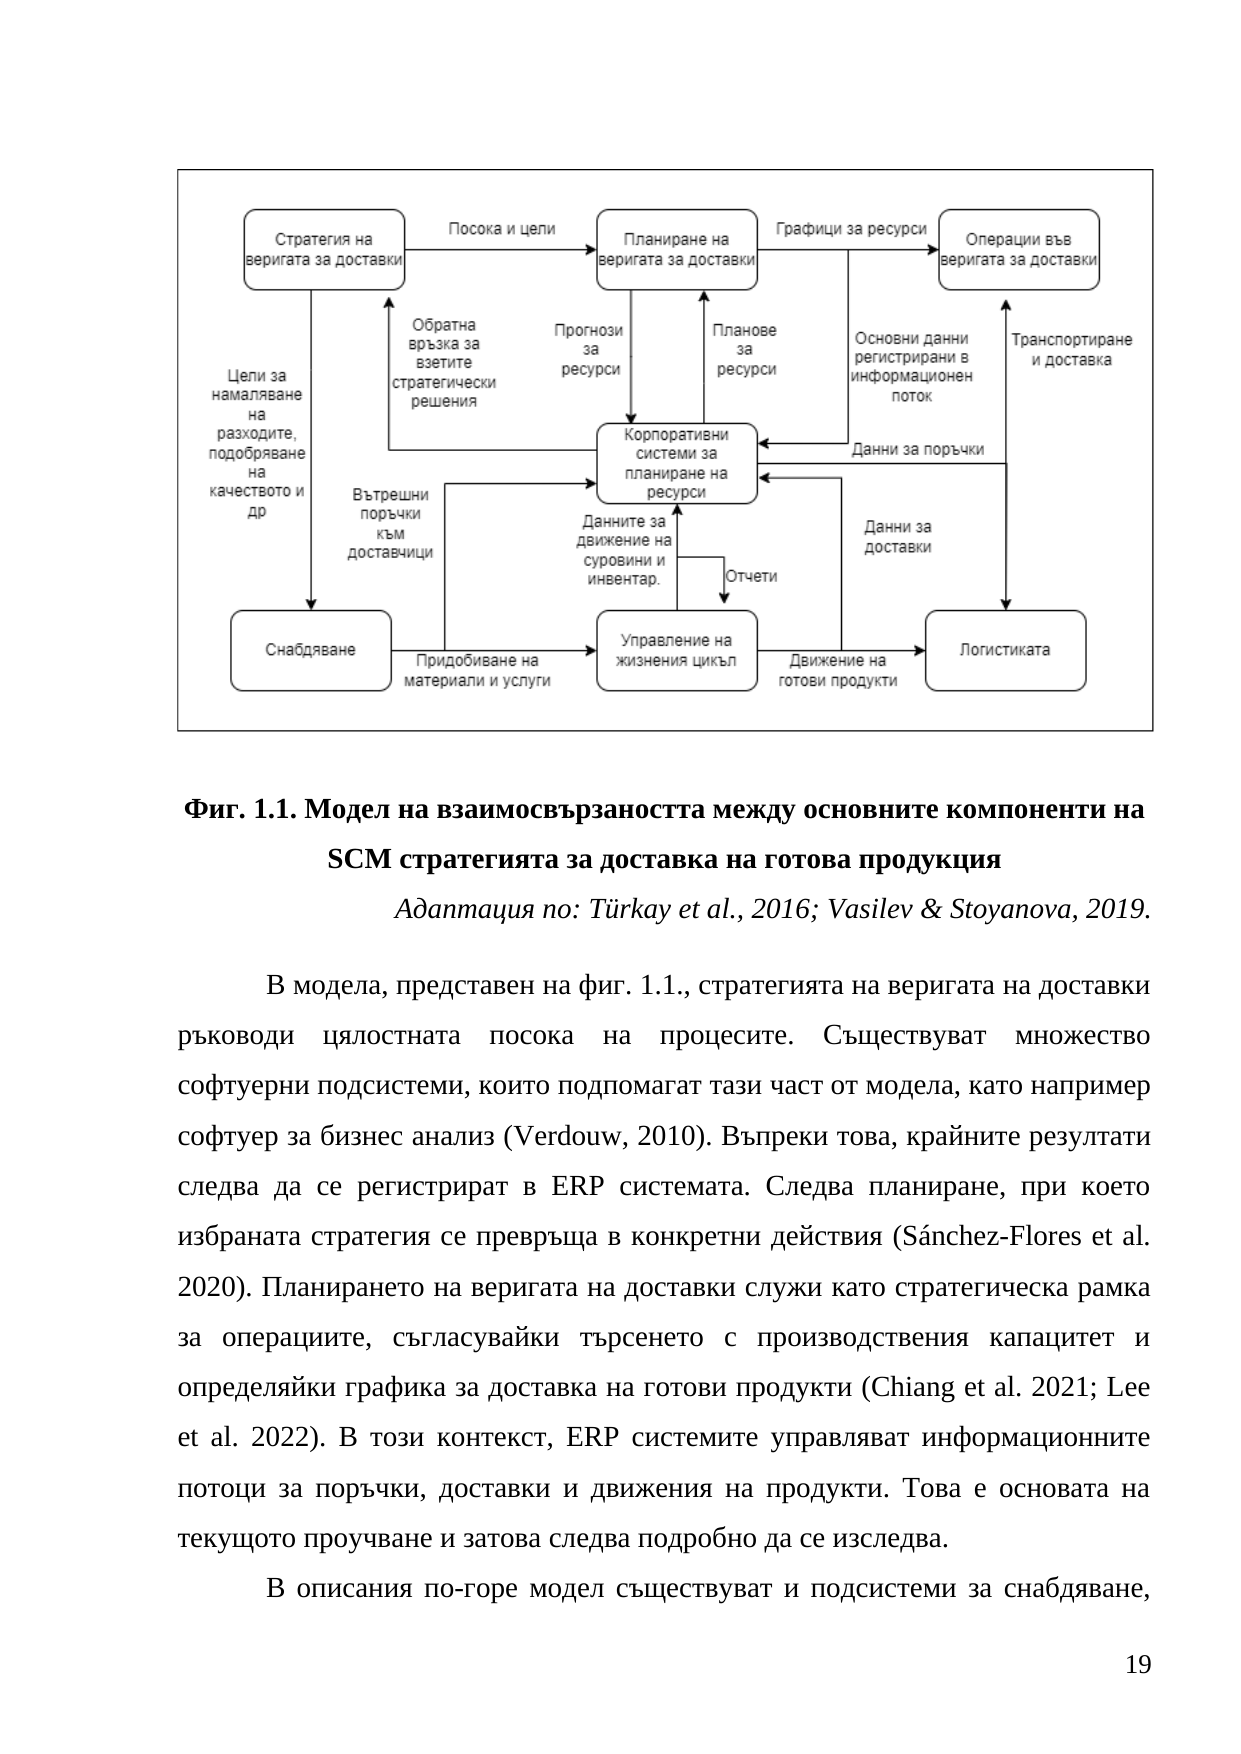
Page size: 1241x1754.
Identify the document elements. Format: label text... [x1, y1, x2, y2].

title Адаптация по: Türkay et al., 2016; Vasilev & Stoyanova, 2019. [177, 891, 1152, 925]
text В модела, представен на фиг. 1.1., стратегията на веригата на доставки ръководи цялостната посока на процесите. Съществуват множество софтуерни подсистеми, които подпомагат тази част от модела, като например софтуер за бизнес анализ (Verdouw, 2010). Въпреки това, крайните резултати следва да се регистрират в ERP системата. Следва планиране, при което избраната стратегия се превръща в конкретни действия (Sánchez-Flores et al. 2020). Планирането на веригата на доставки служи като стратегическа рамка за операциите, съгласувайки търсенето с производствения капацитет и определяйки графика за доставка на готови продукти (Chiang et al. 2021; Lee et al. 2022). В този контекст, ERP системите управляват информационните потоци за поръчки, доставки и движения на продукти. Това е основата на текущото проучване и затова следва подробно да се изследва. [177, 967, 1152, 1554]
title Фиг. 1.1. Модел на взаимосвързаността между основните компоненти на SCM стратегията за доставка на готова продукция [177, 733, 1152, 875]
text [177, 1571, 1152, 1604]
picture [177, 169, 1154, 733]
